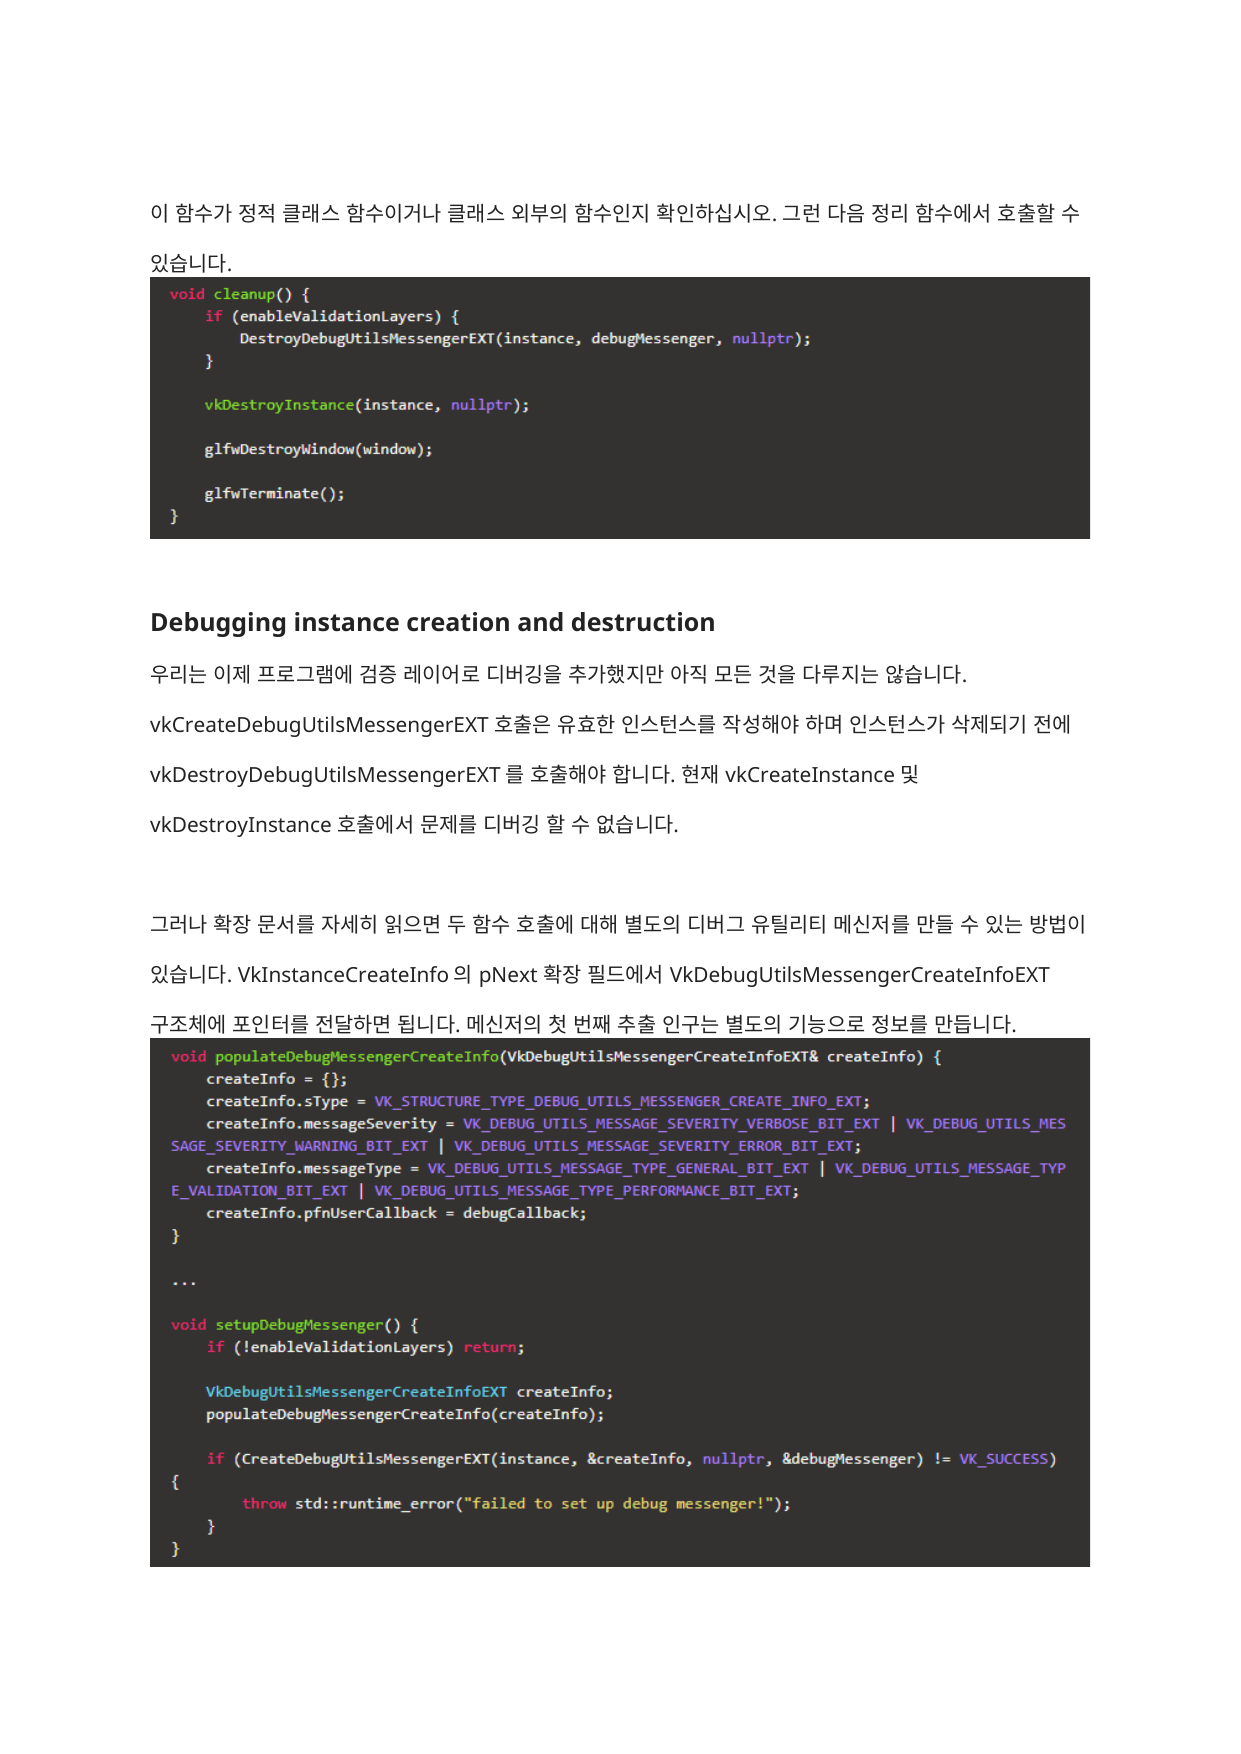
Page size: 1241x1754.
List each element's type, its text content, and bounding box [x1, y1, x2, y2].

text 그러나 확장 문서를 자세히 읽으면 두 함수 호출에 대해 별도의 디버그 유틸리티 메신저를 만들 수 있는 방법이 있습니다. VkInstanceCreateInfo의 pNext 확장 필드에서 VkDebugUtilsMessengerCreateInfoEXT 구조체에 포인터를 전달하면 됩니다. 메신저의 첫 번째 추출 인구는 별도의 기능으로 정보를 만듭니다. [150, 889, 1090, 1038]
text 우리는 이제 프로그램에 검증 레이어로 디버깅을 추가했지만 아직 모든 것을 다루지는 않습니다. vkCreateDebugUtilsMessengerEXT 호출은 유효한 인스턴스를 작성해야 하며 인스턴스가 삭제되기 전에 vkDestroyDebugUtilsMessengerEXT를 호출해야 합니다. 현재 vkCreateInstance 및 vkDestroyInstance 호출에서 문제를 디버깅 할 수 없습니다. [150, 639, 1090, 839]
text 이 함수가 정적 클래스 함수이거나 클래스 외부의 함수인지 확인하십시오. 그런 다음 정리 함수에서 호출할 수 있습니다. [150, 177, 1090, 277]
text Debugging instance creation and destruction [150, 589, 1090, 639]
picture [150, 1038, 1091, 1567]
picture [150, 277, 1091, 539]
